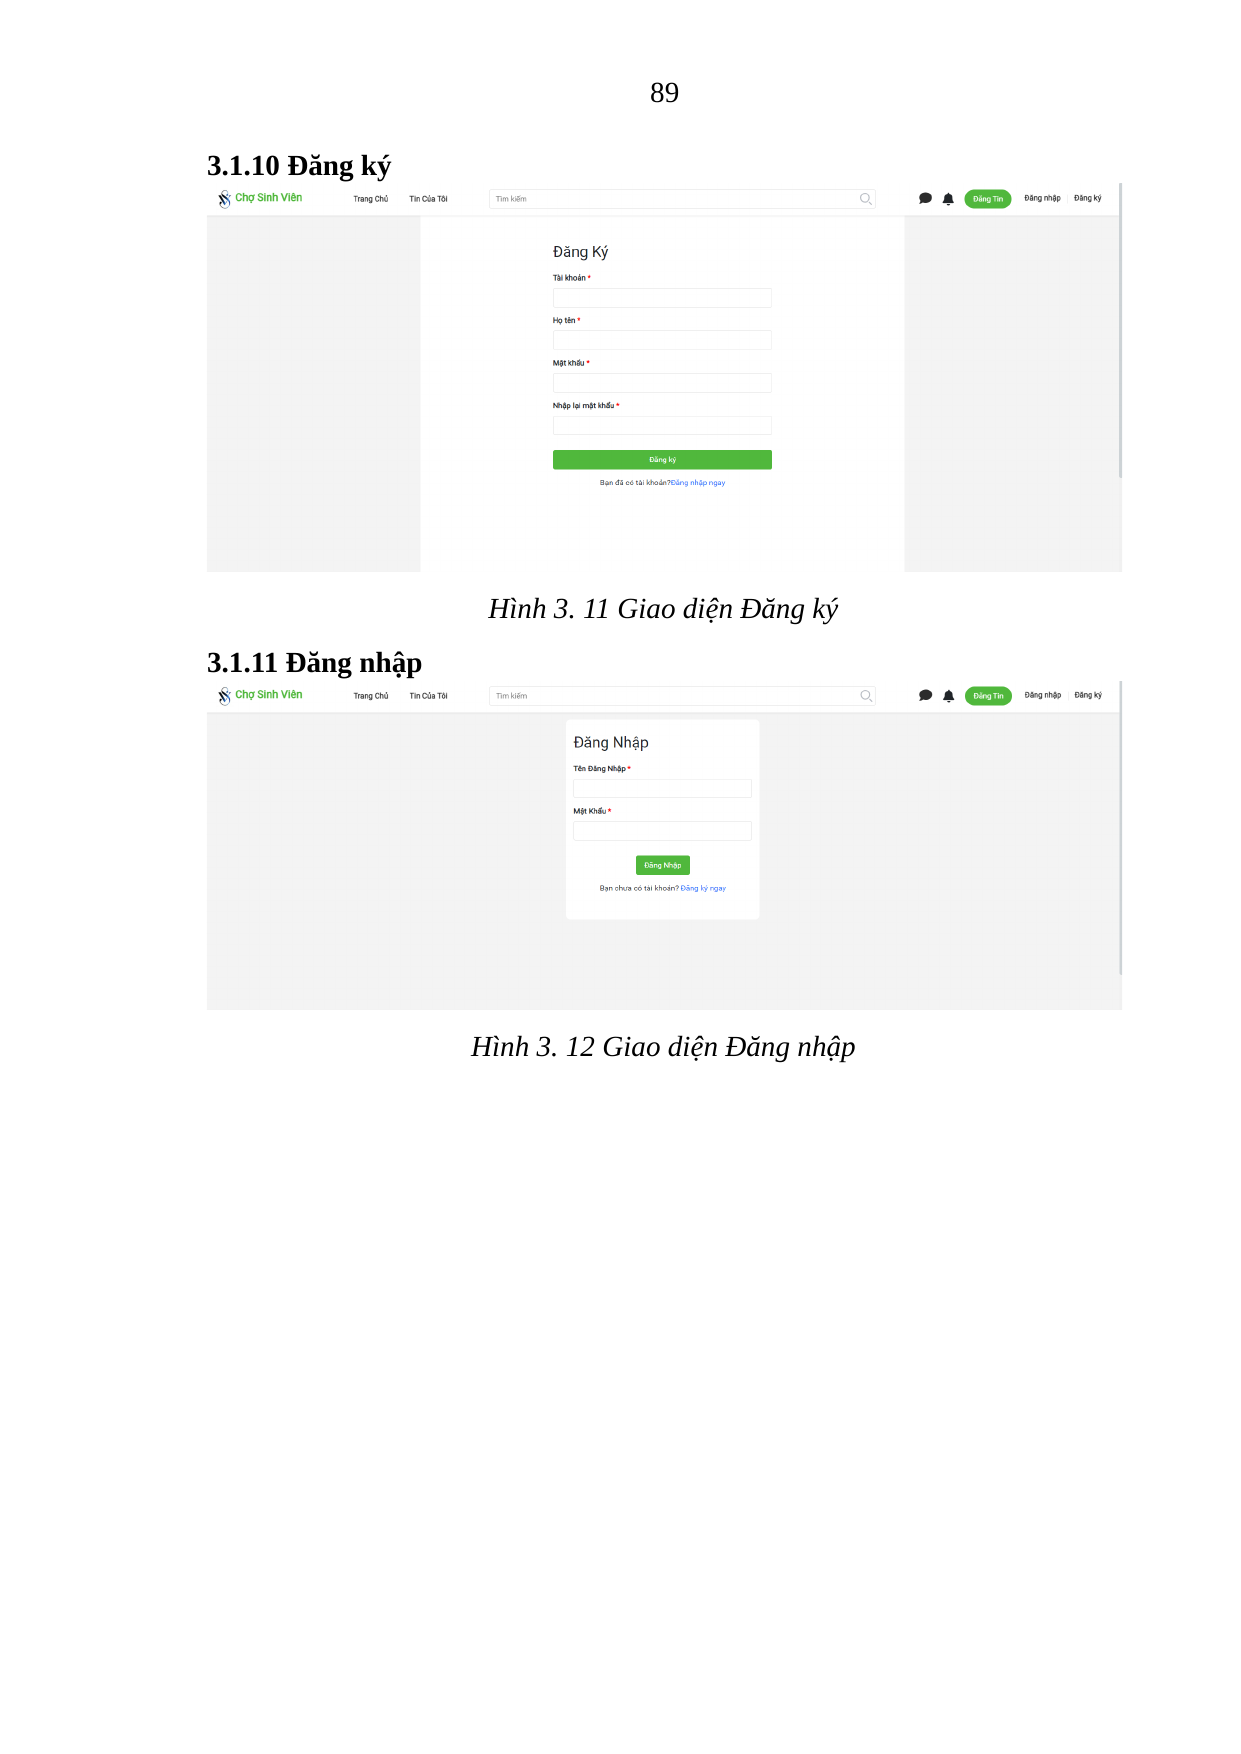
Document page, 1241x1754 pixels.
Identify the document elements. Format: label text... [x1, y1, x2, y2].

subtitle 3.1.11 Đăng nhập [207, 645, 1122, 679]
text Hình 3. 11 Giao diện Đăng ký [207, 591, 1122, 624]
picture [206, 183, 1123, 572]
subtitle 3.1.10 Đăng ký [207, 148, 1122, 181]
picture [206, 681, 1123, 1010]
text Hình 3. 12 Giao diện Đăng nhập [207, 1029, 1122, 1062]
